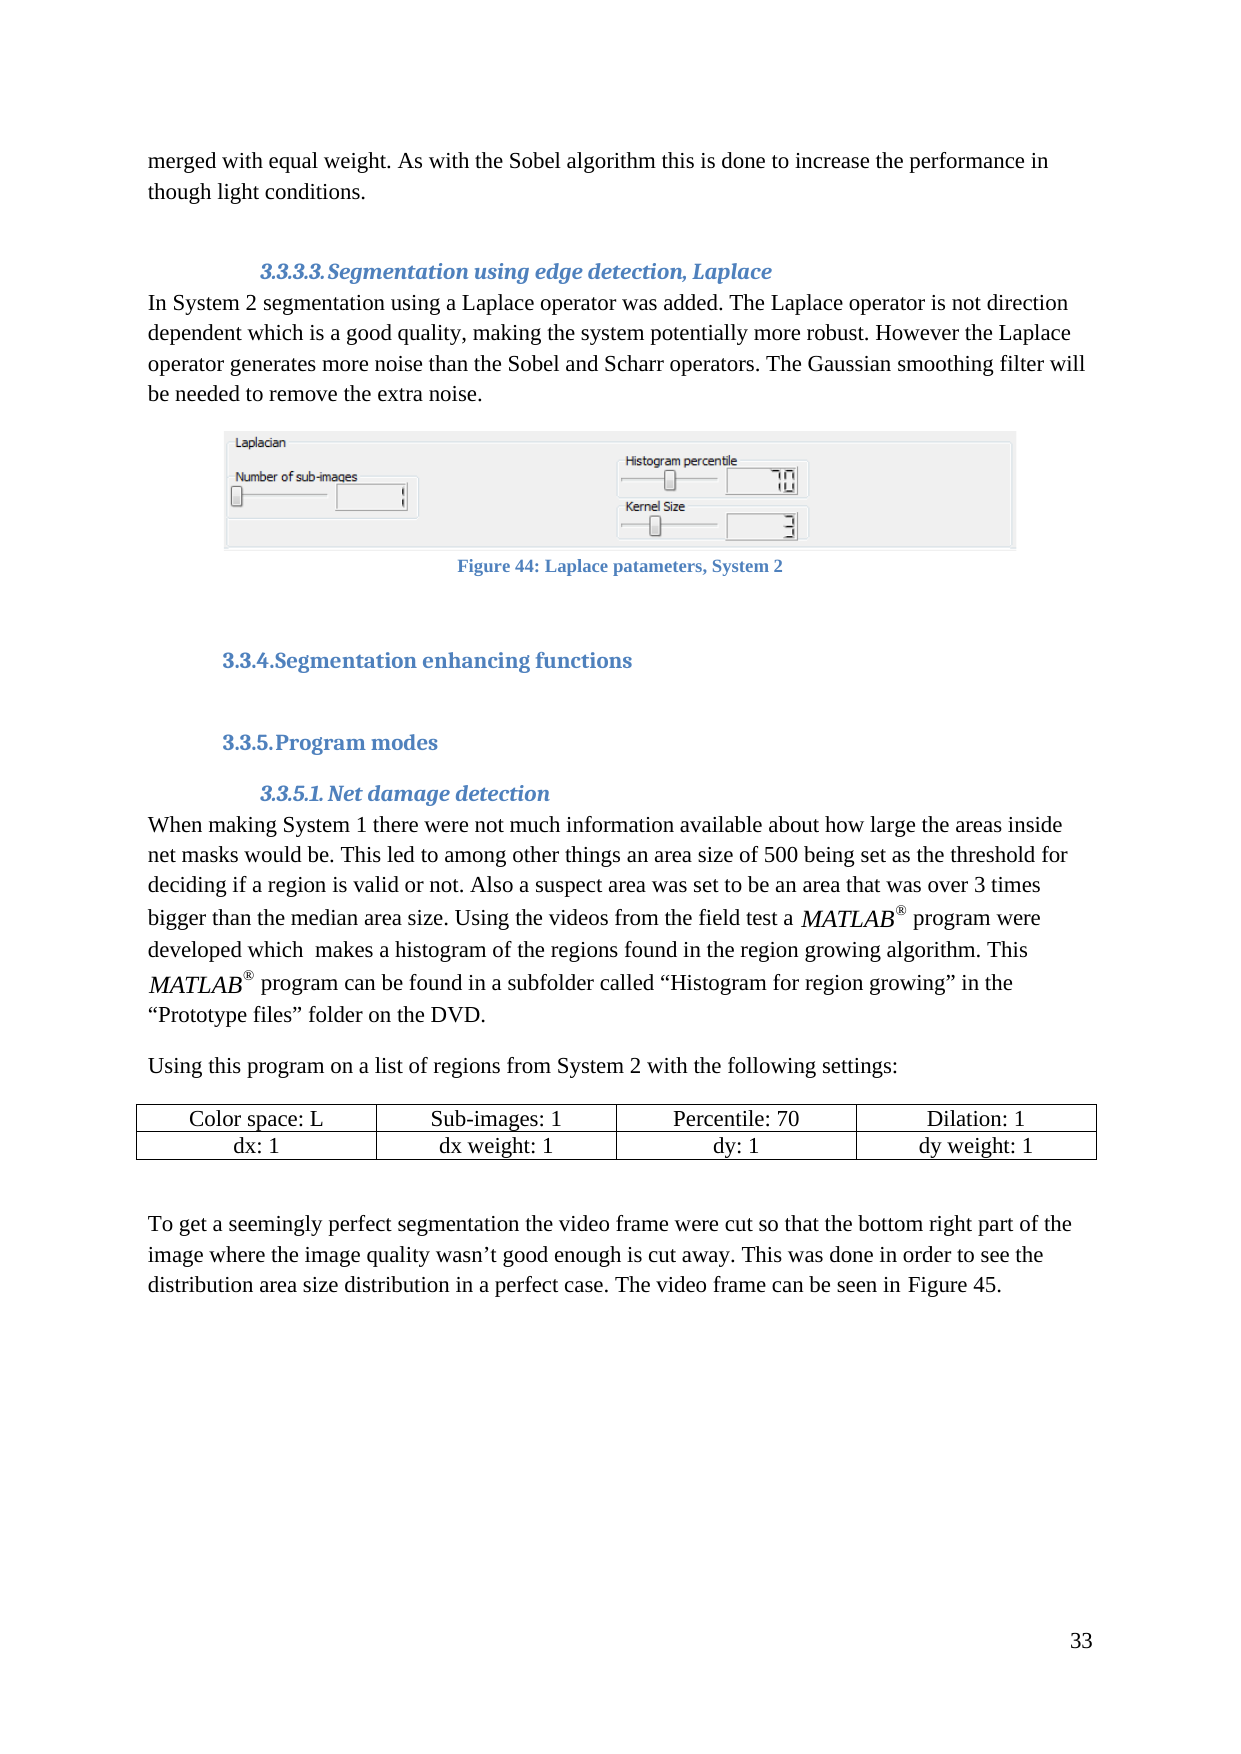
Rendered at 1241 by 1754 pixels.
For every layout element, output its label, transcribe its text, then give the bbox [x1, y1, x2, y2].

table_header Sub-images: 1 [377, 1105, 616, 1131]
text Figure 44: Laplace patameters, System 2 [148, 555, 1093, 576]
table_header Color space: L [137, 1105, 376, 1131]
text When making System 1 there were not much information available about how large the areas inside net masks would be. This led to among other things an area size of 500 being set as the threshold for deciding if a region is valid or not. Also a suspect area was set to be an area that was over 3 times bigger than the median area size. Using the videos from the field test a program were developed which makes a histogram of the regions found in the region growing algorithm. This program can be found in a subfolder called “Histogram for region growing” in the “Prototype files” folder on the DVD. [148, 811, 1093, 1028]
text Using this program on a list of regions from System 2 with the following settings: [148, 1053, 1093, 1079]
table_cell dy weight: 1 [857, 1132, 1096, 1158]
text To get a seemingly perfect segmentation the video frame were cut so that the bottom right part of the image where the image quality wasn’t good enough is cut away. This was done in order to see the distribution area size distribution in a perfect case. The video frame can be seen in Figure 45. [148, 1211, 1093, 1297]
table_header Dilation: 1 [857, 1105, 1096, 1131]
table_header Percentile: 70 [617, 1105, 856, 1131]
picture [223, 431, 1017, 551]
subtitle Program modes [223, 729, 1093, 756]
table_cell dx weight: 1 [377, 1132, 616, 1158]
subtitle Segmentation using edge detection, Laplace [260, 259, 1093, 285]
text In System 2 segmentation using a Laplace operator was added. The Laplace operator is not direction dependent which is a good quality, making the system potentially more robust. However the Laplace operator generates more noise than the Sobel and Scharr operators. The Gaussian smoothing filter will be needed to remove the extra noise. [148, 289, 1093, 406]
table_cell dy: 1 [617, 1132, 856, 1158]
table_cell dx: 1 [137, 1132, 376, 1158]
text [148, 148, 1093, 204]
subtitle Segmentation enhancing functions [223, 648, 1093, 674]
subtitle Net damage detection [260, 781, 1093, 807]
